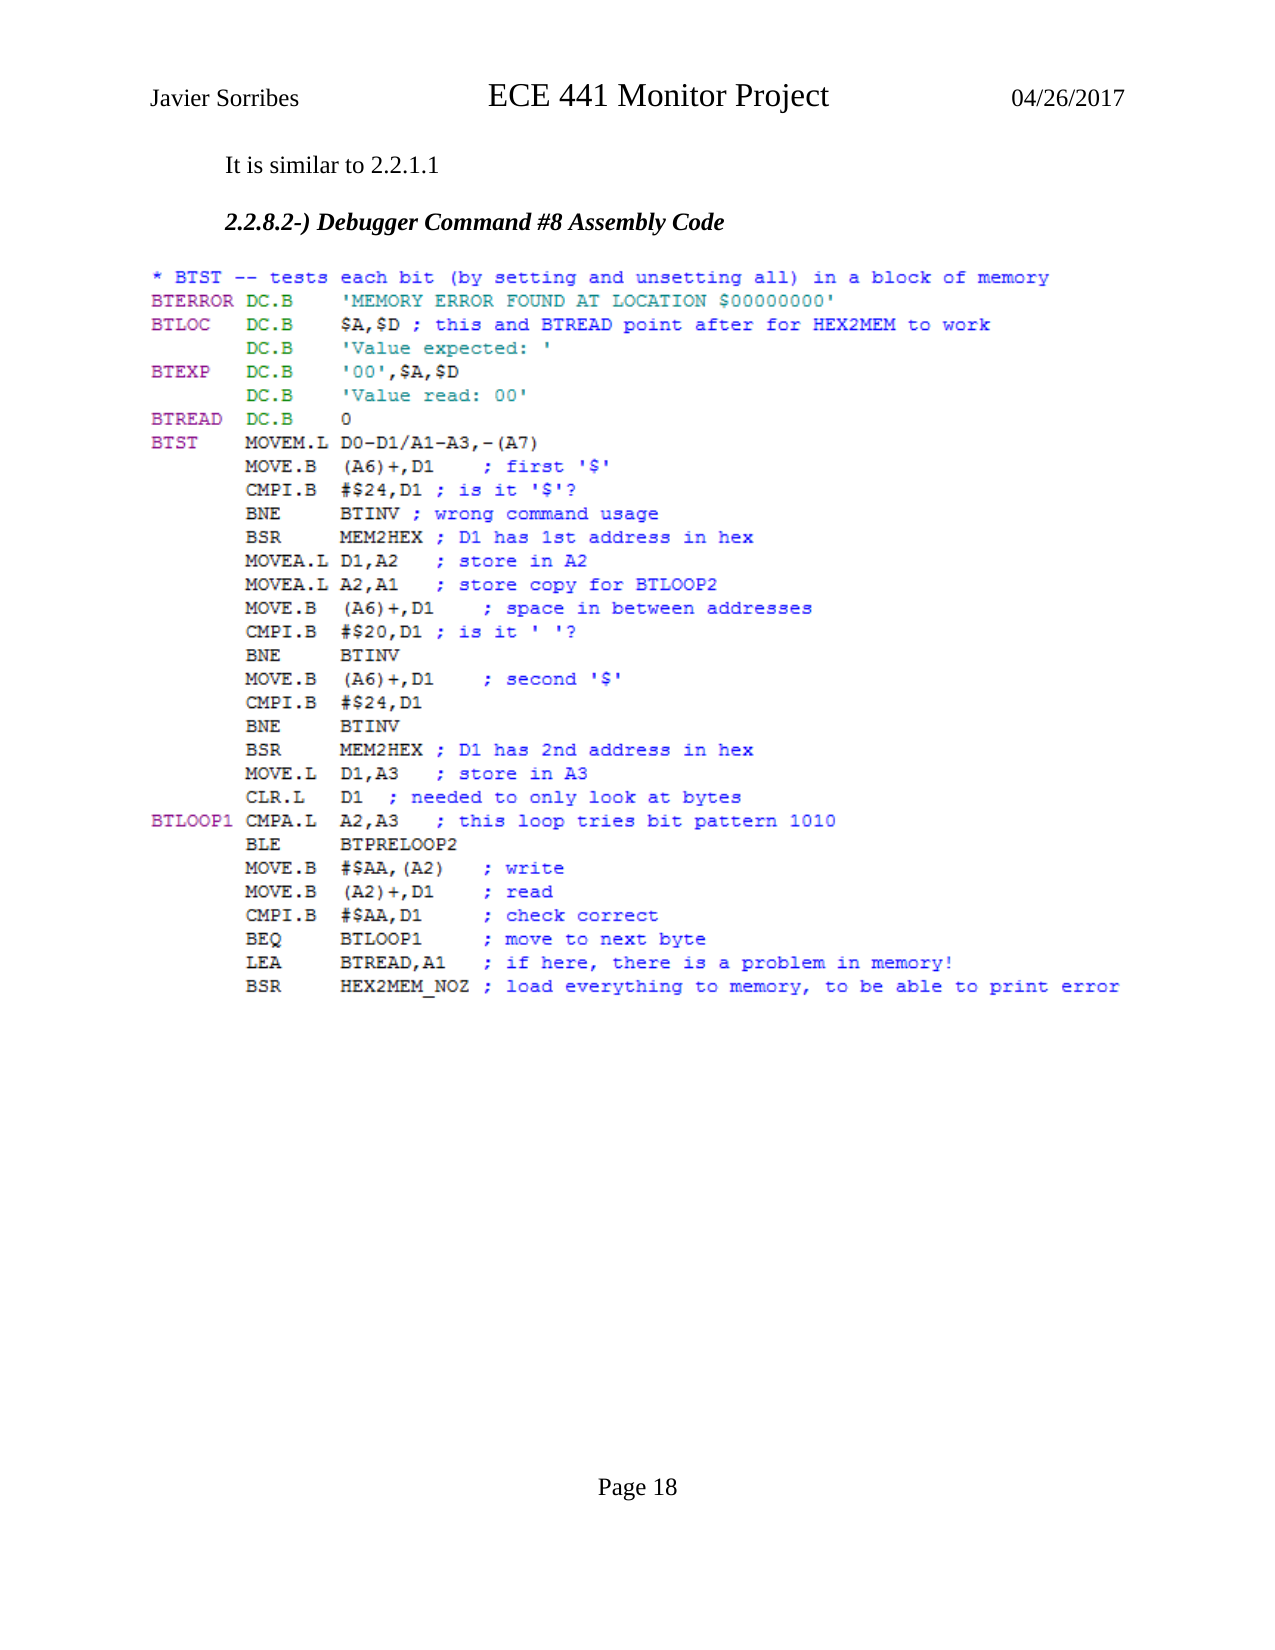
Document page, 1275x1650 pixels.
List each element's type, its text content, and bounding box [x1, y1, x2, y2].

text 2.2.8.2-) Debugger Command #8 Assembly Code [150, 207, 1125, 236]
text It is similar to 2.2.1.1 [150, 150, 1125, 179]
picture [150, 265, 1125, 1001]
